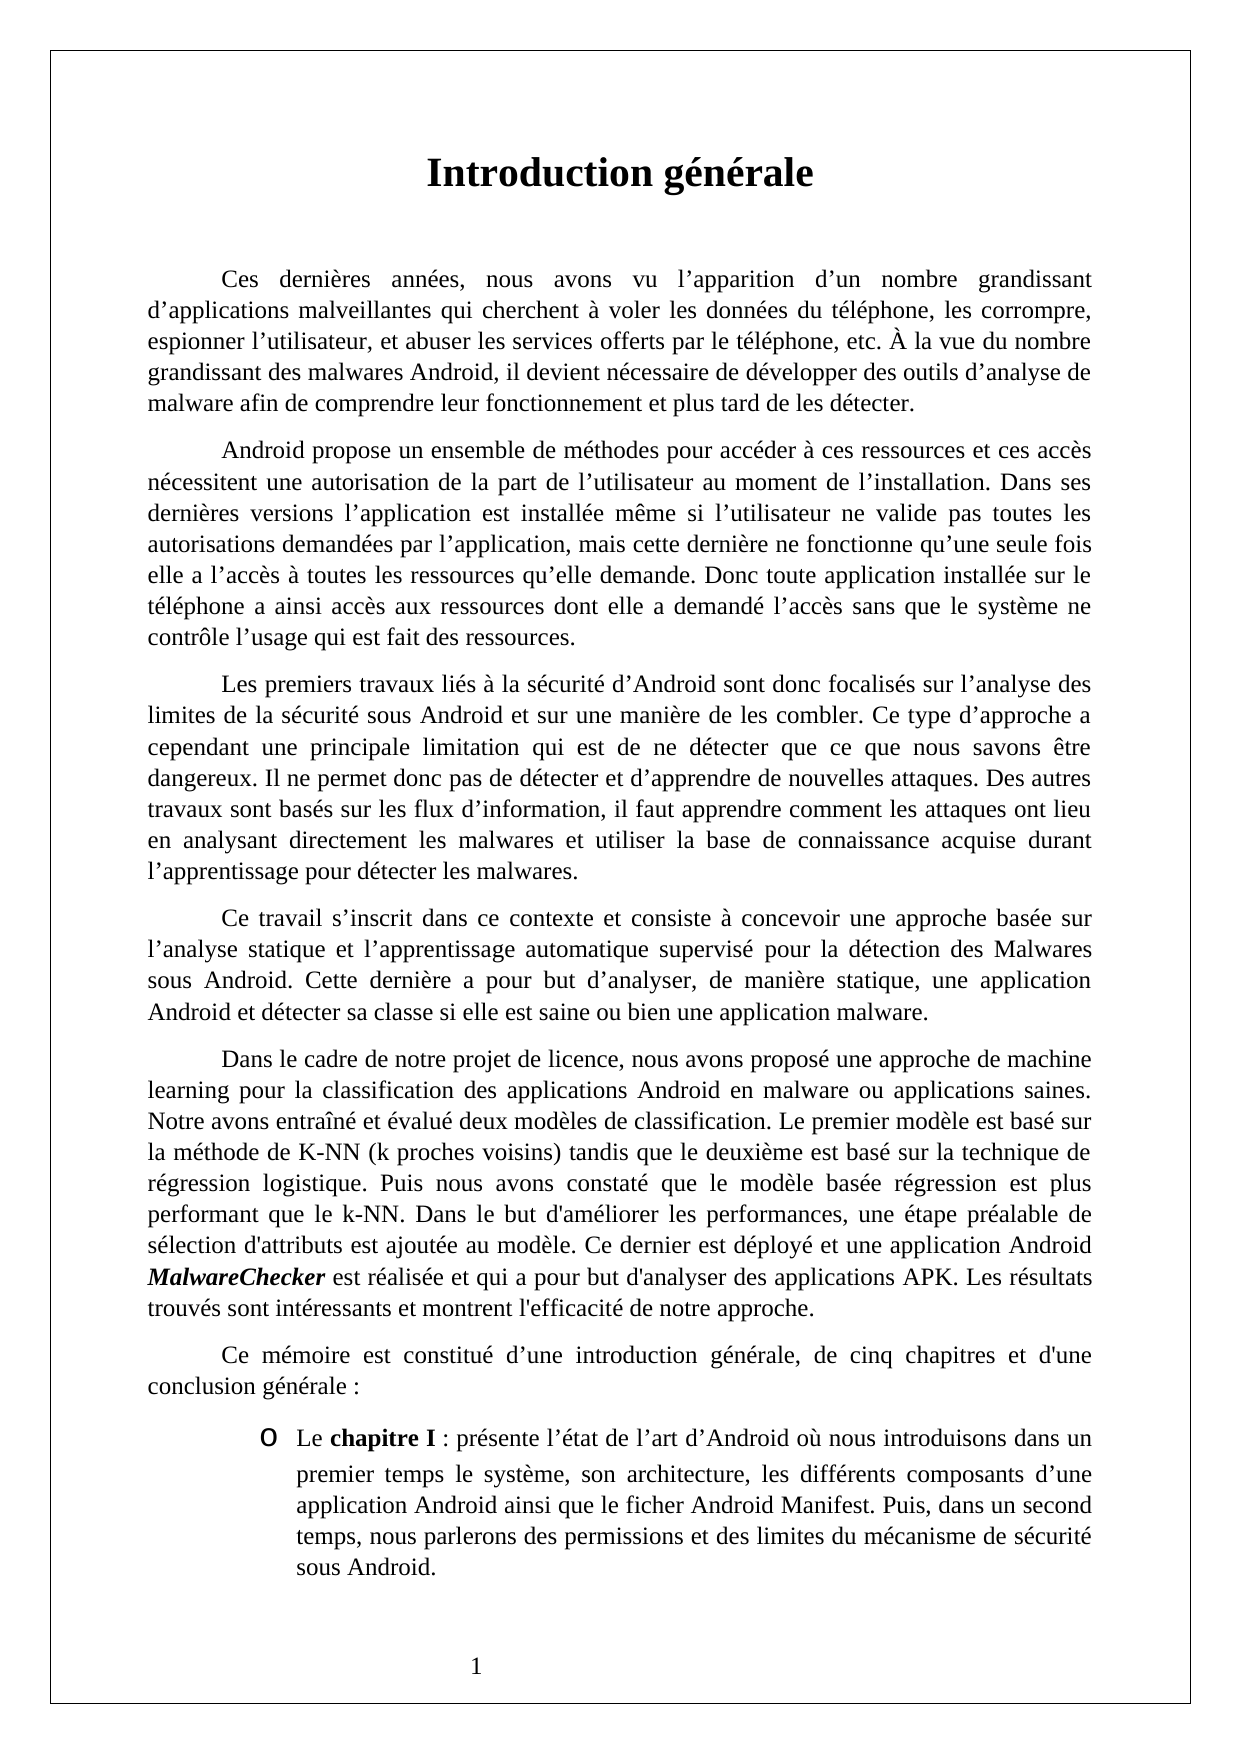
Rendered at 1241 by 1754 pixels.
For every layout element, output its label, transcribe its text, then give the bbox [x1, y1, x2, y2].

text Dans le cadre de notre projet de licence, nous avons proposé une approche de machine learning pour la classification des applications Android en malware ou applications saines. Notre avons entraîné et évalué deux modèles de classification. Le premier modèle est basé sur la méthode de K-NN (k proches voisins) tandis que le deuxième est basé sur la technique de régression logistique. Puis nous avons constaté que le modèle basée régression est plus performant que le k-NN. Dans le but d'améliorer les performances, une étape préalable de sélection d'attributs est ajoutée au modèle. Ce dernier est déployé et une application Android MalwareChecker est réalisée et qui a pour but d'analyser des applications APK. Les résultats trouvés sont intéressants et montrent l'efficacité de notre approche. [147, 1044, 1093, 1321]
text Les premiers travaux liés à la sécurité d’Android sont donc focalisés sur l’analyse des limites de la sécurité sous Android et sur une manière de les combler. Ce type d’approche a cependant une principale limitation qui est de ne détecter que ce que nous savons être dangereux. Il ne permet donc pas de détecter et d’apprendre de nouvelles attaques. Des autres travaux sont basés sur les flux d’information, il faut apprendre comment les attaques ont lieu en analysant directement les malwares et utiliser la base de connaissance acquise durant l’apprentissage pour détecter les malwares. [147, 669, 1093, 884]
list Le chapitre I : présente l’état de l’art d’Android où nous introduisons dans un premier temps le système, son architecture, les différents composants d’une application Android ainsi que le ficher Android Manifest. Puis, dans un second temps, nous parlerons des permissions et des limites du mécanisme de sécurité sous Android. [259, 1419, 1093, 1581]
text Ce mémoire est constitué d’une introduction générale, de cinq chapitres et d'une conclusion générale : [147, 1340, 1093, 1400]
text Ces dernières années, nous avons vu l’apparition d’un nombre grandissant d’applications malveillantes qui cherchent à voler les données du téléphone, les corrompre, espionner l’utilisateur, et abuser les services offerts par le téléphone, etc. À la vue du nombre grandissant des malwares Android, il devient nécessaire de développer des outils d’analyse de malware afin de comprendre leur fonctionnement et plus tard de les détecter. [147, 264, 1093, 417]
text Android propose un ensemble de méthodes pour accéder à ces ressources et ces accès nécessitent une autorisation de la part de l’utilisateur au moment de l’installation. Dans ses dernières versions l’application est installée même si l’utilisateur ne valide pas toutes les autorisations demandées par l’application, mais cette dernière ne fonctionne qu’une seule fois elle a l’accès à toutes les ressources qu’elle demande. Donc toute application installée sur le téléphone a ainsi accès aux ressources dont elle a demandé l’accès sans que le système ne contrôle l’usage qui est fait des ressources. [147, 436, 1093, 651]
text Introduction générale [147, 148, 1093, 196]
text Ce travail s’inscrit dans ce contexte et consiste à concevoir une approche basée sur l’analyse statique et l’apprentissage automatique supervisé pour la détection des Malwares sous Android. Cette dernière a pour but d’analyser, de manière statique, une application Android et détecter sa classe si elle est saine ou bien une application malware. [147, 903, 1093, 1025]
